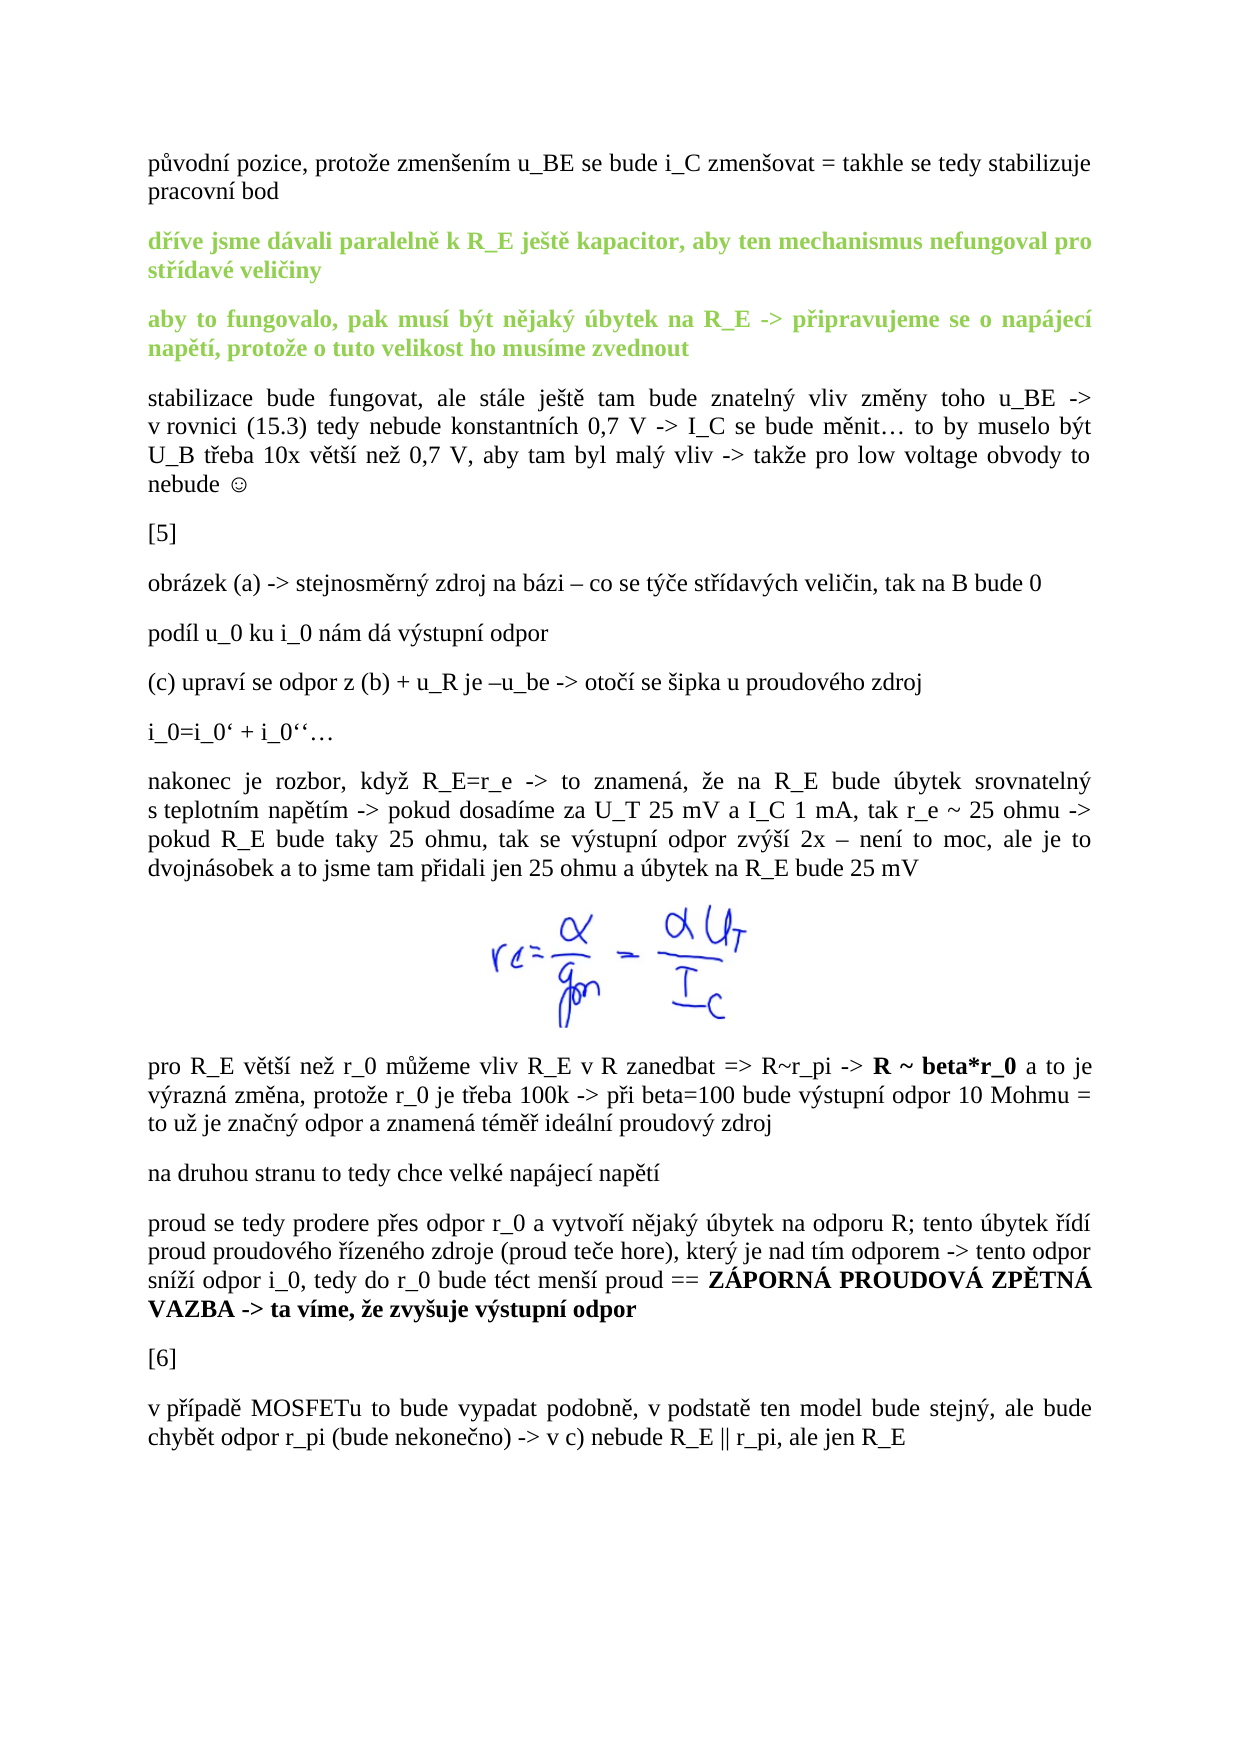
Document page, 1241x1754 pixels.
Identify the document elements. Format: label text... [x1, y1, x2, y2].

text aby to fungovalo, pak musí být nějaký úbytek na R_E -> připravujeme se o napájecí napětí, protože o tuto velikost ho musíme zvednout [148, 304, 1093, 362]
text podíl u_0 ku i_0 nám dá výstupní odpor [148, 618, 1093, 646]
text pro R_E větší než r_0 můžeme vliv R_E v R zanedbat => R~r_pi -> R ~ beta*r_0 a to je výrazná změna, protože r_0 je třeba 100k -> při beta=100 bude výstupní odpor 10 Mohmu = to už je značný odpor a znamená téměř ideální proudový zdroj [148, 1051, 1093, 1137]
text stabilizace bude fungovat, ale stále ještě tam bude znatelný vliv změny toho u_BE -> v rovnici (15.3) tedy nebude konstantních 0,7 V -> I_C se bude měnit… to by muselo být U_B třeba 10x větší než 0,7 V, aby tam byl malý vliv -> takže pro low voltage obvody to nebude ☺ [148, 383, 1093, 498]
text (c) upraví se odpor z (b) + u_R je –u_be -> otočí se šipka u proudového zdroj [148, 667, 1093, 696]
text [148, 148, 1093, 205]
picture [487, 902, 753, 1031]
text obrázek (a) -> stejnosměrný zdroj na bázi – co se týče střídavých veličin, tak na B bude 0 [148, 568, 1093, 597]
text [6] [148, 1343, 1093, 1372]
text v případě MOSFETu to bude vypadat podobně, v podstatě ten model bude stejný, ale bude chybět odpor r_pi (bude nekonečno) -> v c) nebude R_E || r_pi, ale jen R_E [148, 1393, 1093, 1451]
text i_0=i_0‘ + i_0‘‘… [148, 717, 1093, 746]
text na druhou stranu to tedy chce velké napájecí napětí [148, 1158, 1093, 1187]
text nakonec je rozbor, když R_E=r_e -> to znamená, že na R_E bude úbytek srovnatelný s teplotním napětím -> pokud dosadíme za U_T 25 mV a I_C 1 mA, tak r_e ~ 25 ohmu -> pokud R_E bude taky 25 ohmu, tak se výstupní odpor zvýší 2x – není to moc, ale je to dvojnásobek a to jsme tam přidali jen 25 ohmu a úbytek na R_E bude 25 mV [148, 766, 1093, 881]
text [5] [148, 518, 1093, 547]
text dříve jsme dávali paralelně k R_E ještě kapacitor, aby ten mechanismus nefungoval pro střídavé veličiny [148, 226, 1093, 283]
text proud se tedy prodere přes odpor r_0 a vytvoří nějaký úbytek na odporu R; tento úbytek řídí proud proudového řízeného zdroje (proud teče hore), který je nad tím odporem -> tento odpor sníží odpor i_0, tedy do r_0 bude téct menší proud == ZÁPORNÁ PROUDOVÁ ZPĚTNÁ VAZBA -> ta víme, že zvyšuje výstupní odpor [148, 1208, 1093, 1323]
